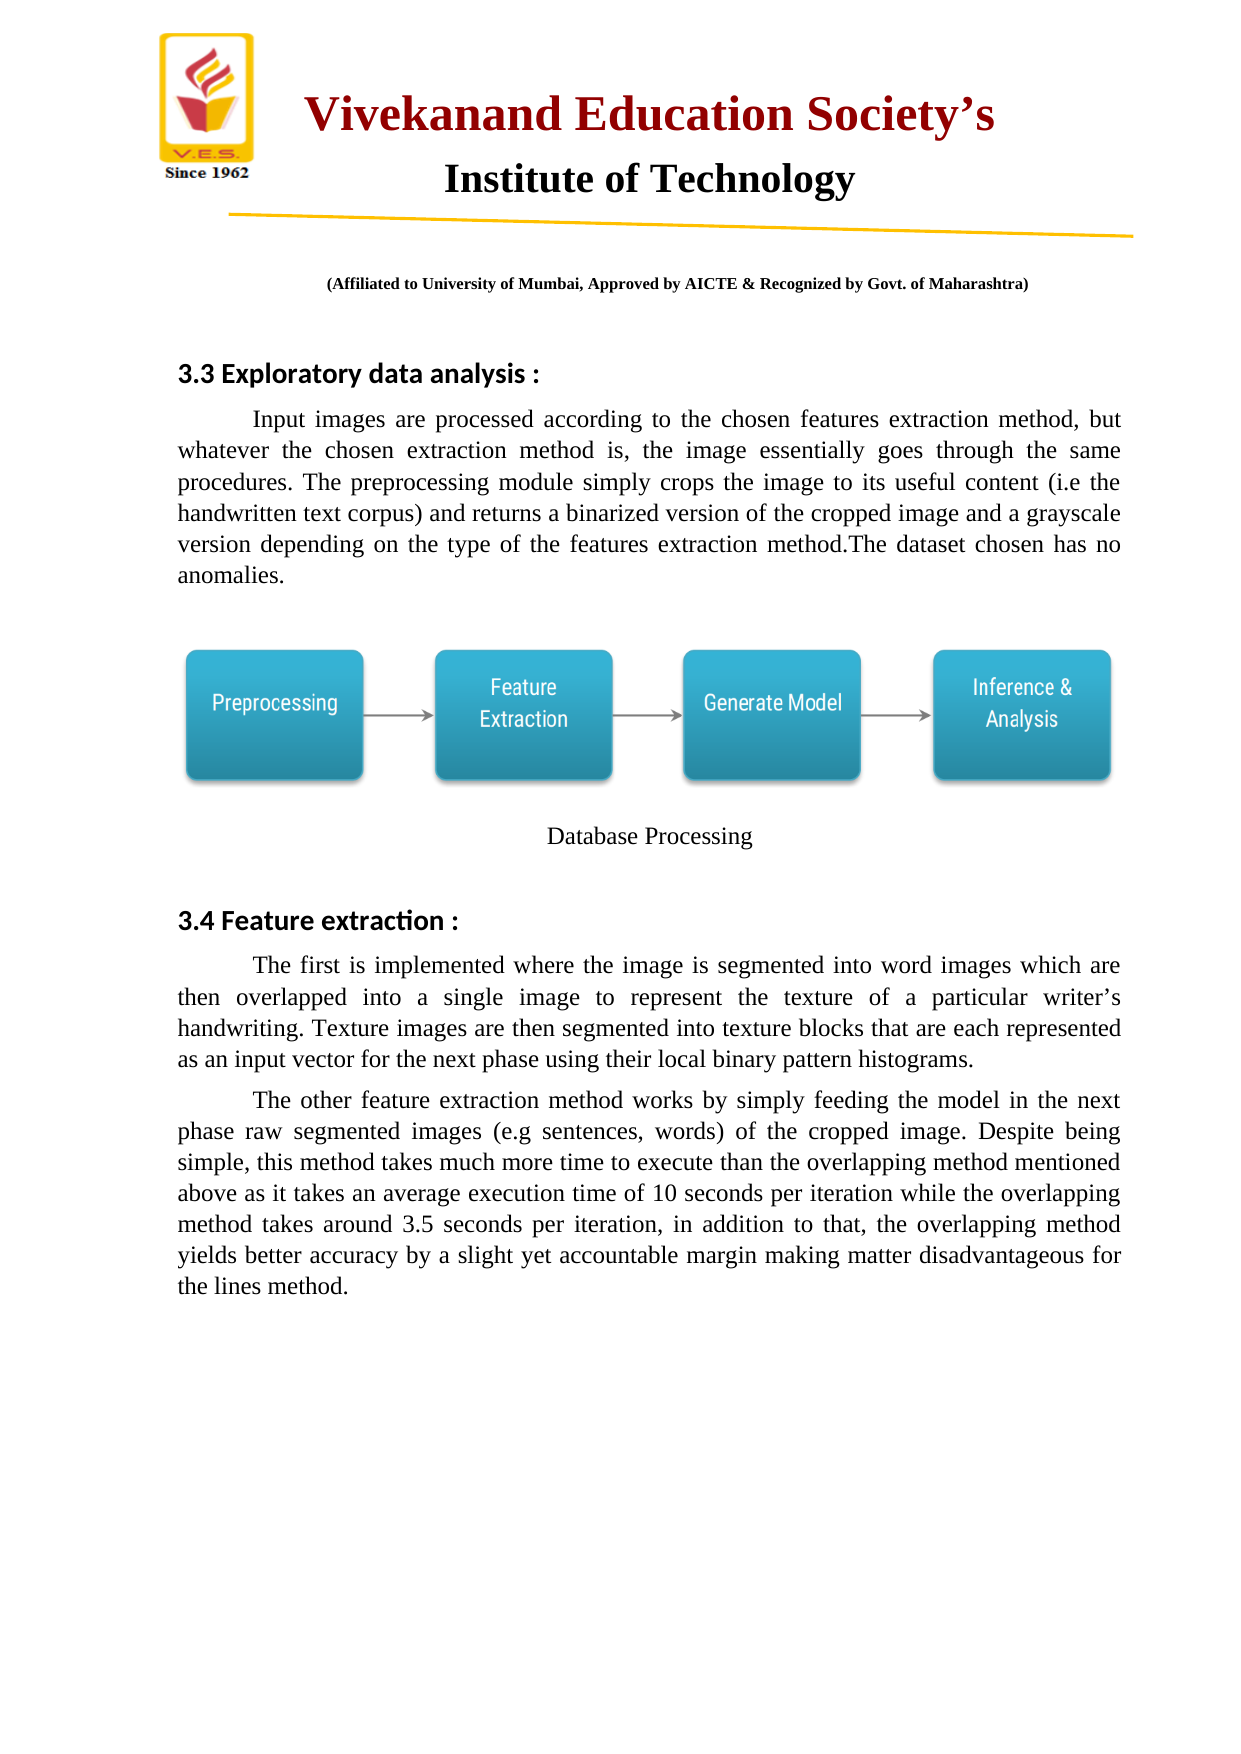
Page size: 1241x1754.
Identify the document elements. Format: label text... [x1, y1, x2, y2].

subtitle 3.3 Exploratory data analysis : [177, 356, 1122, 391]
picture [158, 33, 259, 182]
text The first is implemented where the image is segmented into word images which are then overlapped into a single image to represent the texture of a particular writer’s handwriting. Texture images are then segmented into texture blocks that are each represented as an input vector for the next phase using their local binary pattern histograms. [177, 951, 1122, 1072]
text The other feature extraction method works by simply feeding the model in the next phase raw segmented images (e.g sentences, words) of the cropped image. Despite being simple, this method takes much more time to execute than the overlapping method mentioned above as it takes an average execution time of 10 seconds per iteration while the overlapping method takes around 3.5 seconds per iteration, in addition to that, the overlapping method yields better accuracy by a slight yet accountable margin making matter disadvantageous for the lines method. [177, 1085, 1122, 1300]
picture [178, 642, 1118, 788]
subtitle 3.4 Feature extraction : [177, 902, 1122, 937]
text Input images are processed according to the chosen features extraction method, but whatever the chosen extraction method is, the image essentially goes through the same procedures. The preprocessing module simply crops the image to its useful content (i.e the handwritten text corpus) and returns a binarized version of the cropped image and a grayscale version depending on the type of the features extraction method.The dataset chosen has no anomalies. [177, 404, 1122, 588]
